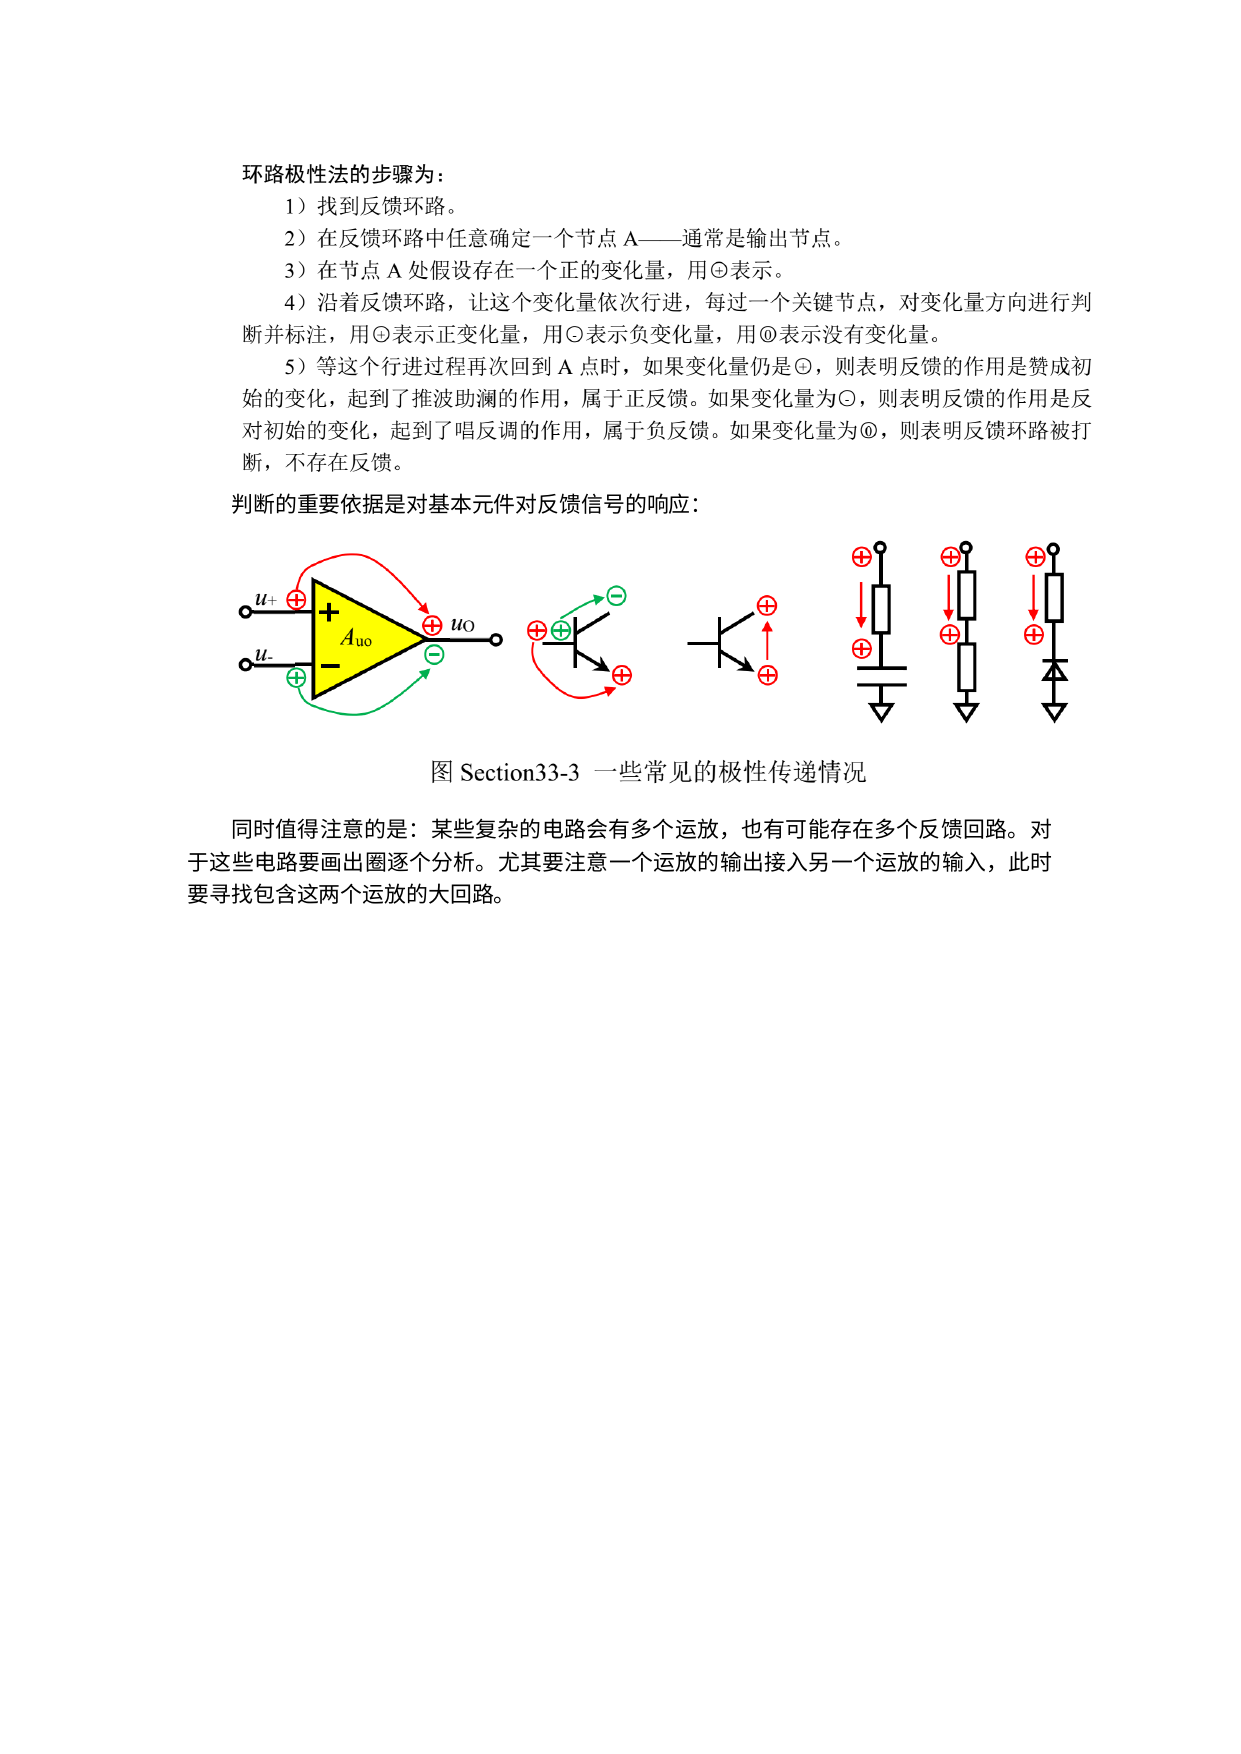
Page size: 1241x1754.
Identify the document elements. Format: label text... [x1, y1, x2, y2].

picture [231, 519, 1097, 786]
text 同时值得注意的是：某些复杂的电路会有多个运放，也有可能存在多个反馈回路。对于这些电路要画出圈逐个分析。尤其要注意一个运放的输出接入另一个运放的输入，此时要寻找包含这两个运放的大回路。 [187, 812, 1053, 909]
picture [231, 162, 1097, 473]
text 判断的重要依据是对基本元件对反馈信号的响应： [187, 487, 1053, 519]
